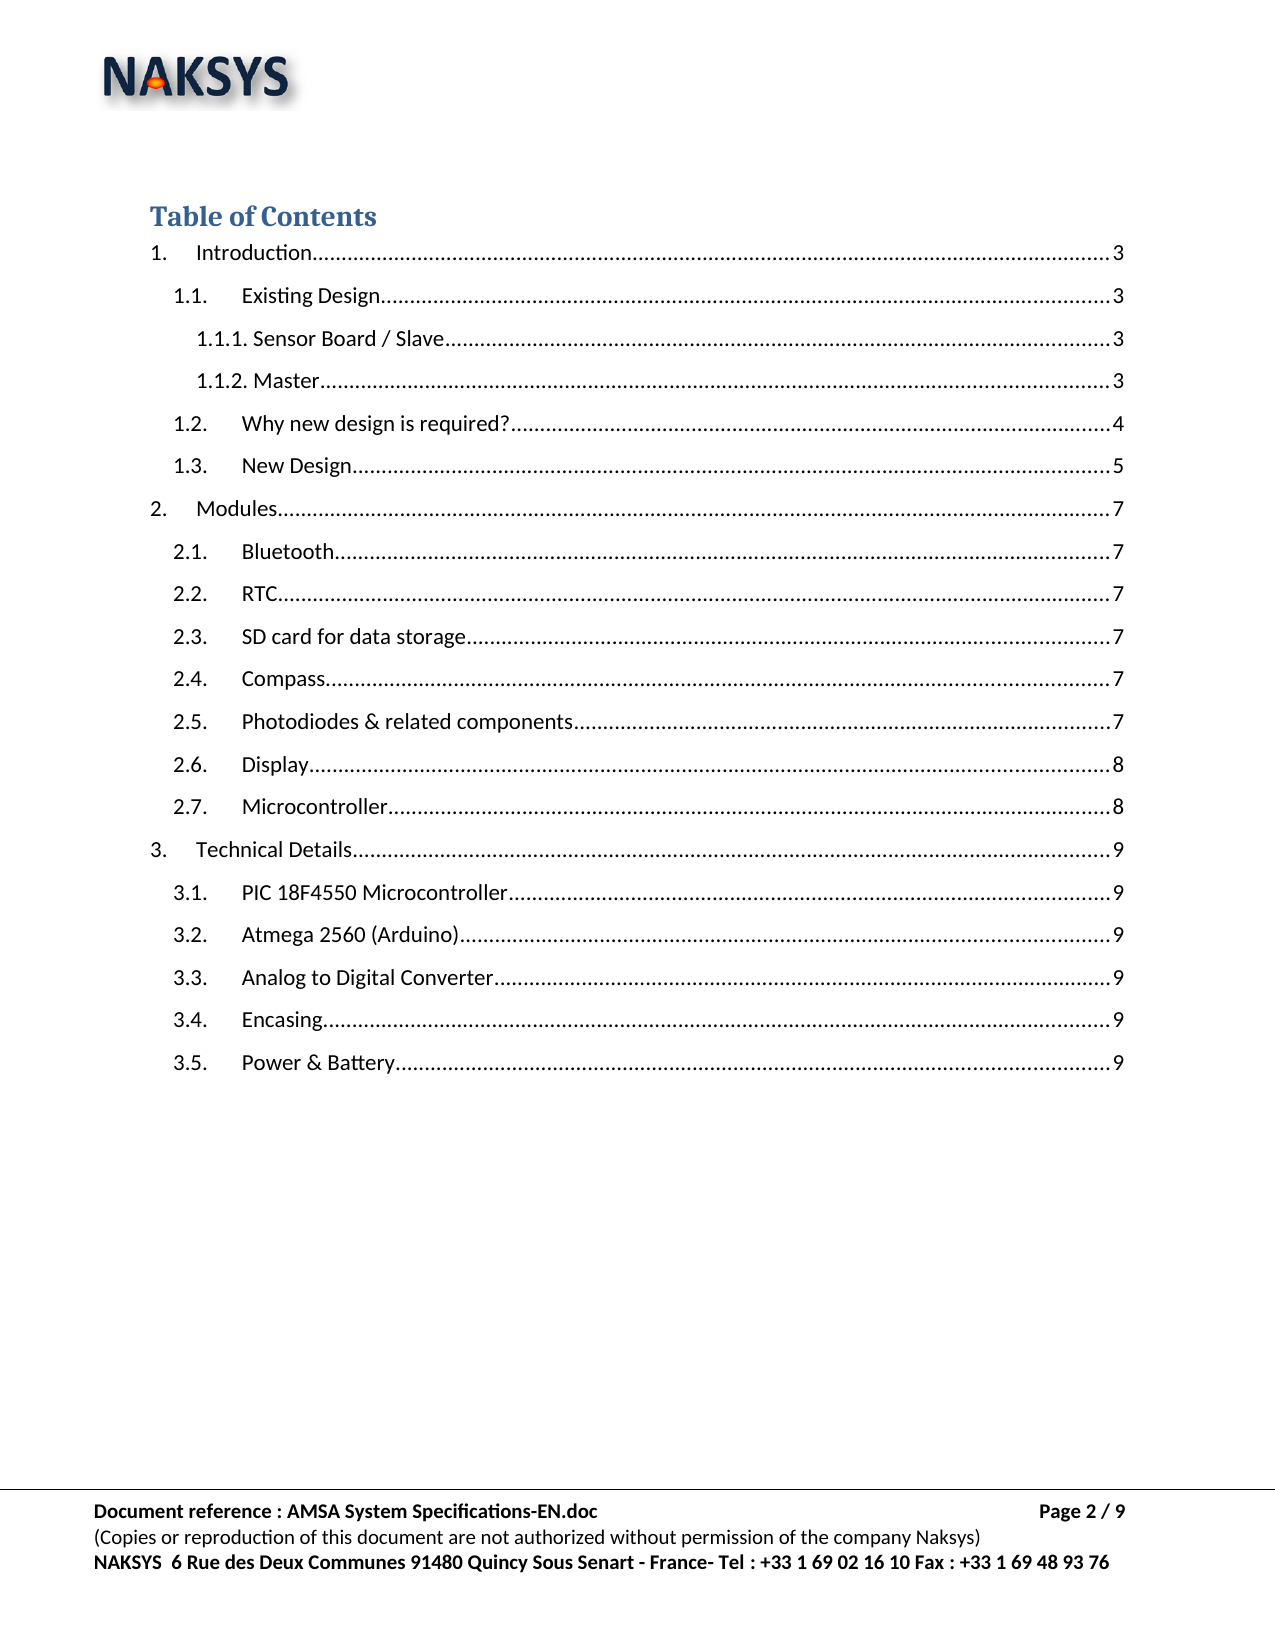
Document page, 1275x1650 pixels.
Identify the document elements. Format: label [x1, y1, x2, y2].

picture [96, 44, 309, 111]
